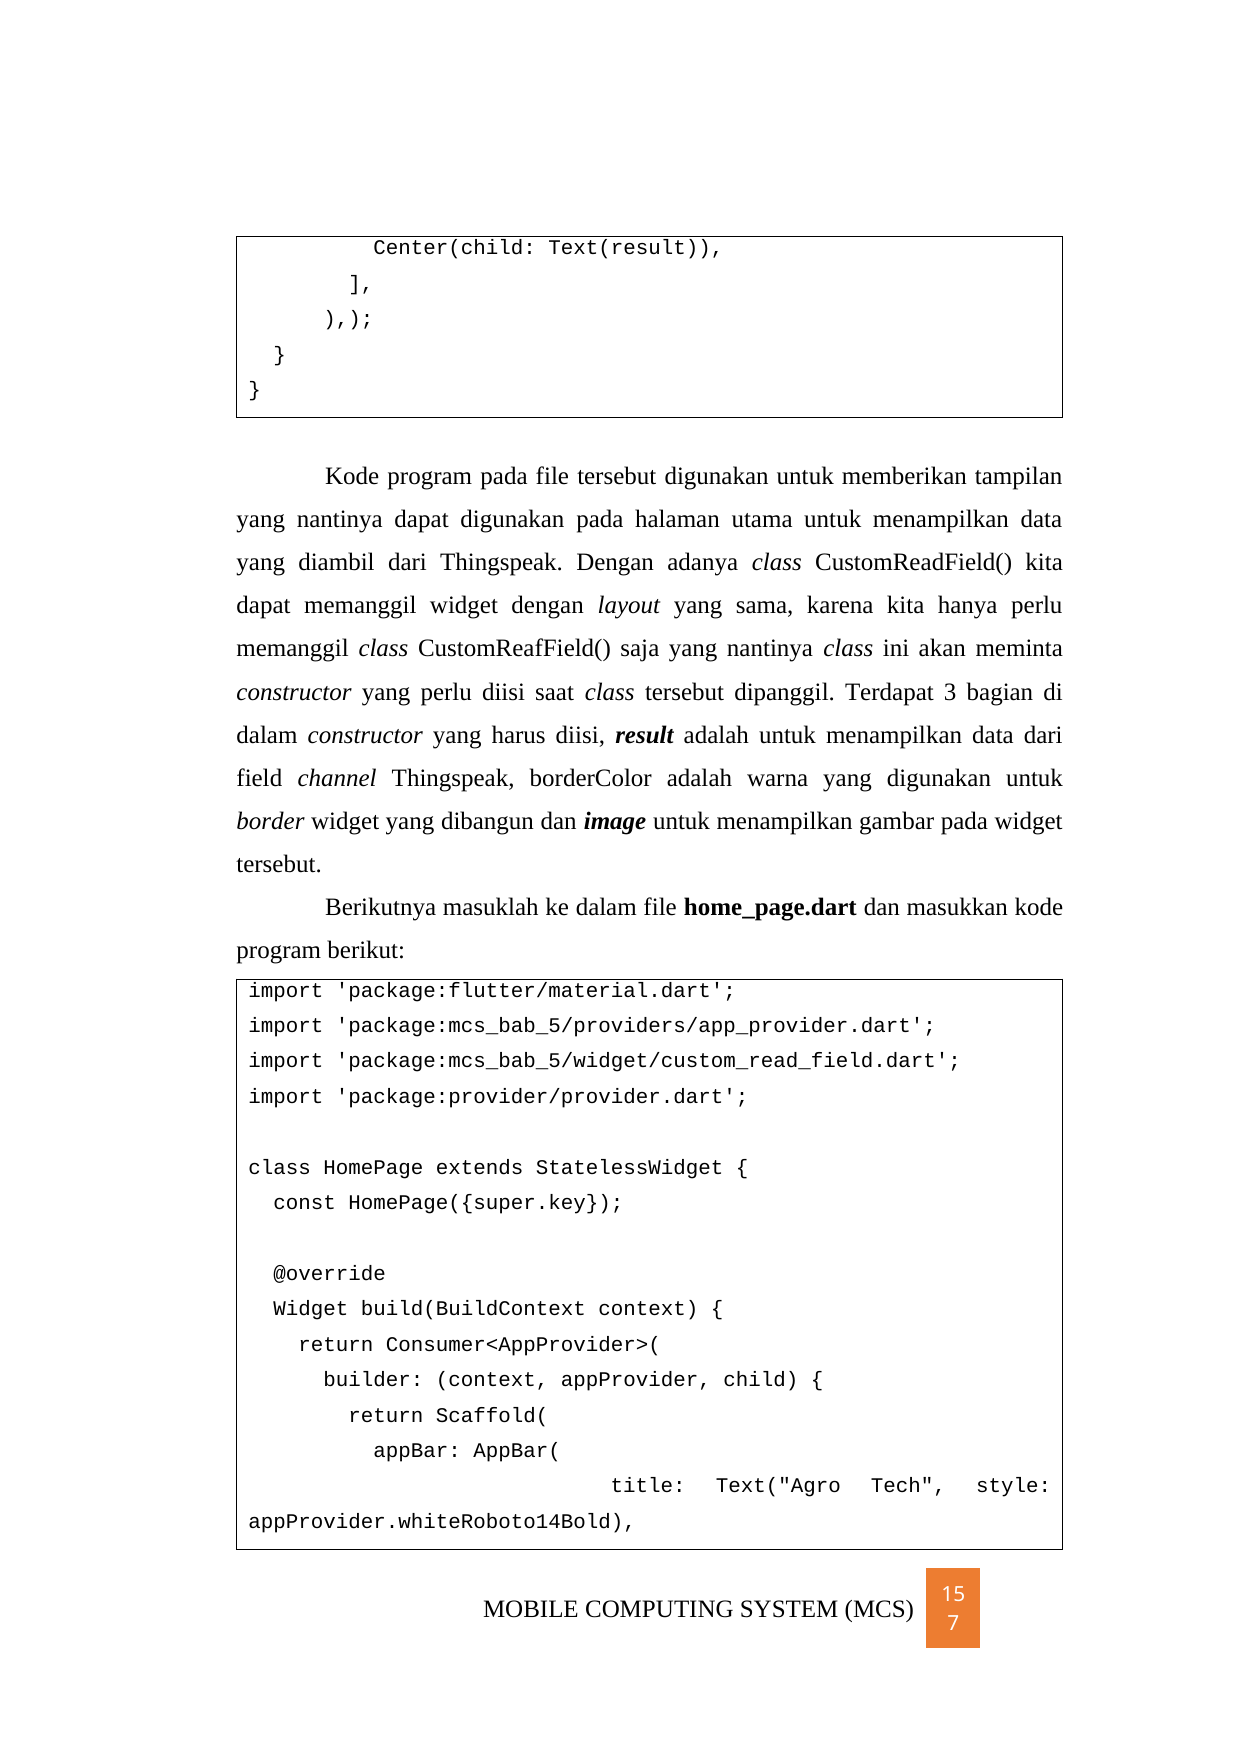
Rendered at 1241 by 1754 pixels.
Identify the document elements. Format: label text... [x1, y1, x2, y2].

text Berikutnya masuklah ke dalam file home_page.dart dan masukkan kode program berikut: [236, 892, 1063, 964]
text Kode program pada file tersebut digunakan untuk memberikan tampilan yang nantinya dapat digunakan pada halaman utama untuk menampilkan data yang diambil dari Thingspeak. Dengan adanya class CustomReadField() kita dapat memanggil widget dengan layout yang sama, karena kita hanya perlu memanggil class CustomReafField() saja yang nantinya class ini akan meminta constructor yang perlu diisi saat class tersebut dipanggil. Terdapat 3 bagian di dalam constructor yang harus diisi, result adalah untuk menampilkan data dari field channel Thingspeak, borderColor adalah warna yang digunakan untuk border widget yang dibangun dan image untuk menampilkan gambar pada widget tersebut. [236, 461, 1063, 878]
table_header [237, 980, 1062, 1549]
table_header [237, 237, 1062, 417]
